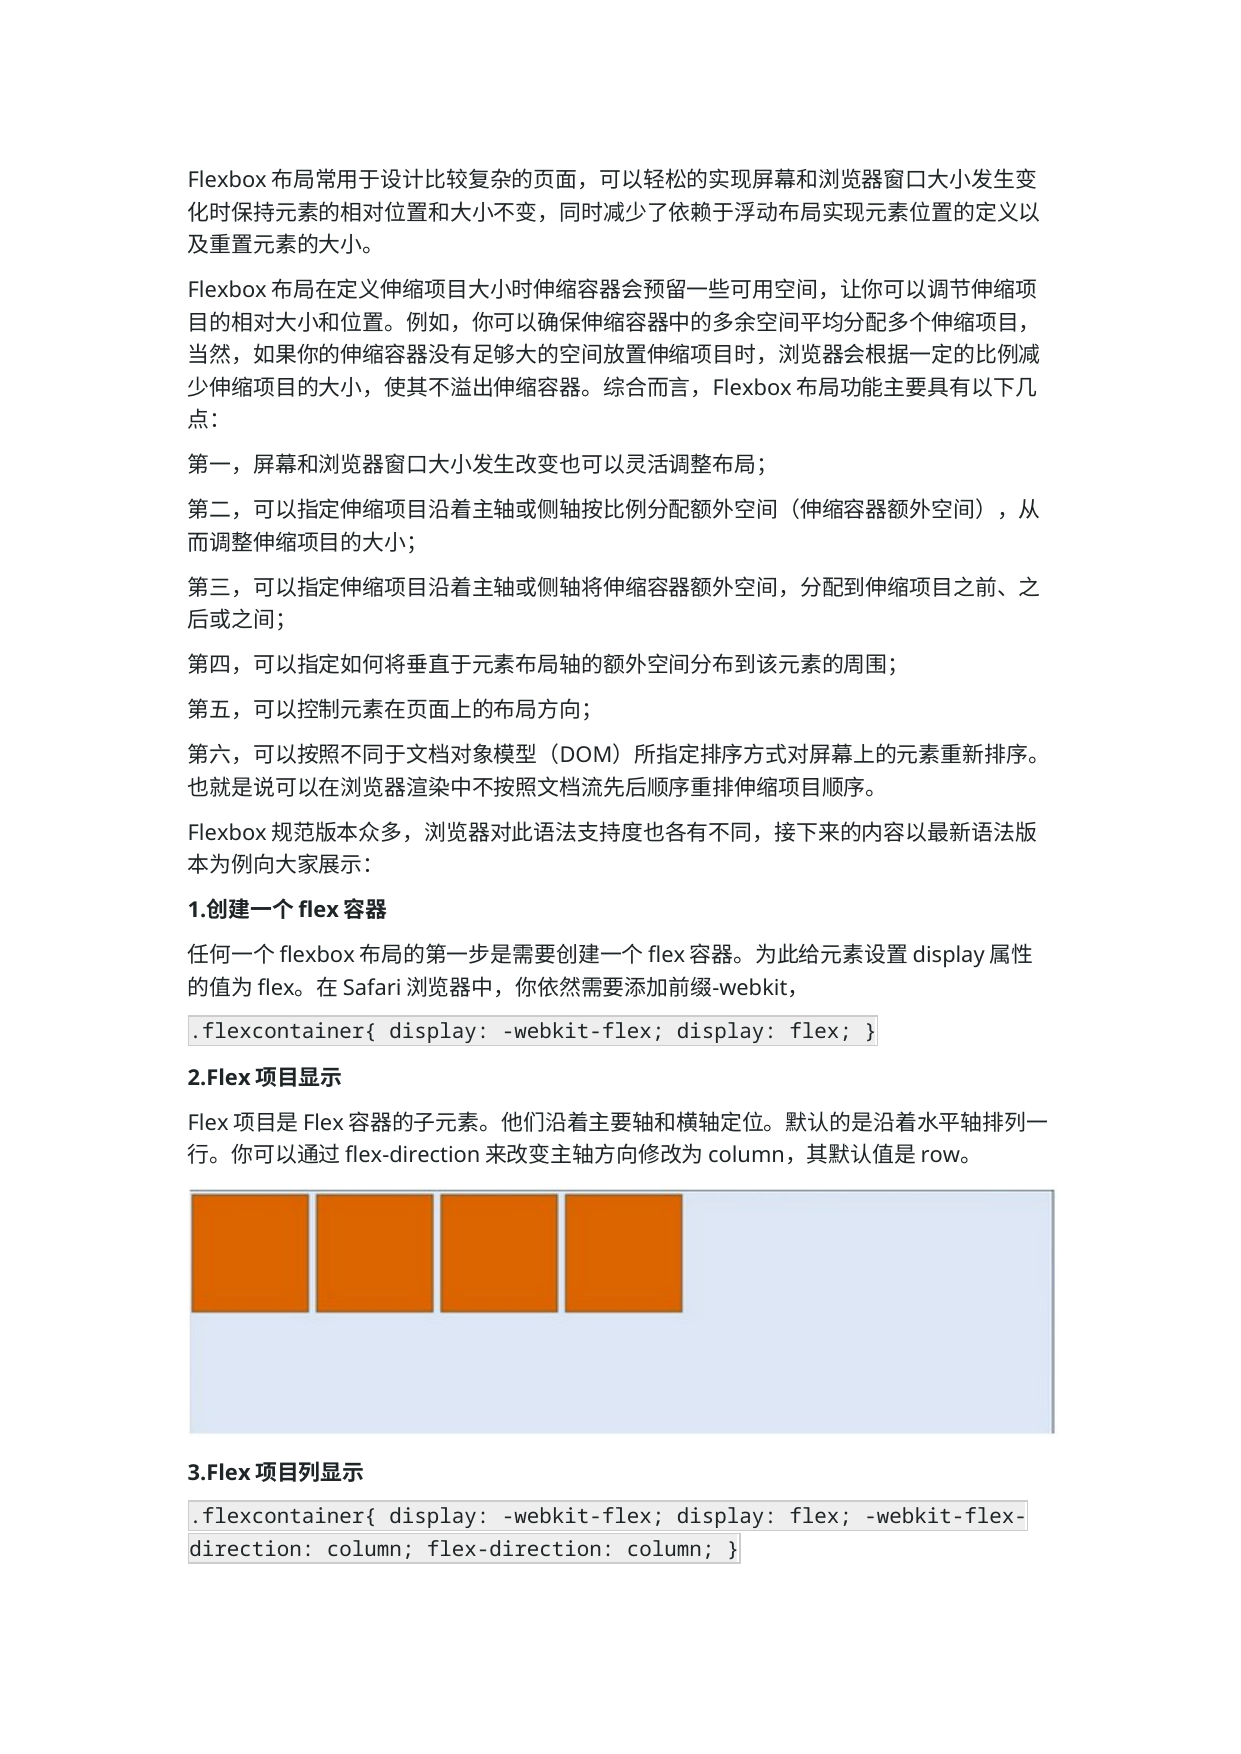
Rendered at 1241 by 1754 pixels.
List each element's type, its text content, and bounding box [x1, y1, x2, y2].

text Flexbox布局在定义伸缩项目大小时伸缩容器会预留一些可用空间，让你可以调节伸缩项目的相对大小和位置。例如，你可以确保伸缩容器中的多余空间平均分配多个伸缩项目，当然，如果你的伸缩容器没有足够大的空间放置伸缩项目时，浏览器会根据一定的比例减少伸缩项目的大小，使其不溢出伸缩容器。综合而言，Flexbox布局功能主要具有以下几点： [187, 272, 1053, 434]
text 3.Flex项目列显示 [187, 1454, 1053, 1487]
text 任何一个flexbox布局的第一步是需要创建一个flex容器。为此给元素设置display属性的值为flex。在Safari浏览器中，你依然需要添加前缀-webkit， [187, 937, 1053, 1002]
text 2.Flex项目显示 [187, 1059, 1053, 1092]
text 第六，可以按照不同于文档对象模型（DOM）所指定排序方式对屏幕上的元素重新排序。也就是说可以在浏览器渲染中不按照文档流先后顺序重排伸缩项目顺序。 [187, 737, 1053, 802]
text Flex项目是Flex容器的子元素。他们沿着主要轴和横轴定位。默认的是沿着水平轴排列一行。你可以通过flex-direction来改变主轴方向修改为column，其默认值是row。 [187, 1104, 1053, 1169]
text 第二，可以指定伸缩项目沿着主轴或侧轴按比例分配额外空间（伸缩容器额外空间），从而调整伸缩项目的大小； [187, 492, 1053, 557]
text 第五，可以控制元素在页面上的布局方向； [187, 692, 1053, 724]
text Flexbox布局常用于设计比较复杂的页面，可以轻松的实现屏幕和浏览器窗口大小发生变化时保持元素的相对位置和大小不变，同时减少了依赖于浮动布局实现元素位置的定义以及重置元素的大小。 [187, 162, 1053, 259]
text .flexcontainer{ display: -webkit-flex; display: flex; -webkit-flex-direction: column; flex-direction: column; } [187, 1499, 1053, 1564]
text 第一，屏幕和浏览器窗口大小发生改变也可以灵活调整布局； [187, 447, 1053, 479]
text 第四，可以指定如何将垂直于元素布局轴的额外空间分布到该元素的周围； [187, 647, 1053, 679]
text Flexbox规范版本众多，浏览器对此语法支持度也各有不同，接下来的内容以最新语法版本为例向大家展示： [187, 814, 1053, 879]
picture [187, 1187, 1058, 1437]
text 1.创建一个flex容器 [187, 892, 1053, 924]
text .flexcontainer{ display: -webkit-flex; display: flex; } [187, 1014, 1053, 1047]
text 第三，可以指定伸缩项目沿着主轴或侧轴将伸缩容器额外空间，分配到伸缩项目之前、之后或之间； [187, 569, 1053, 634]
